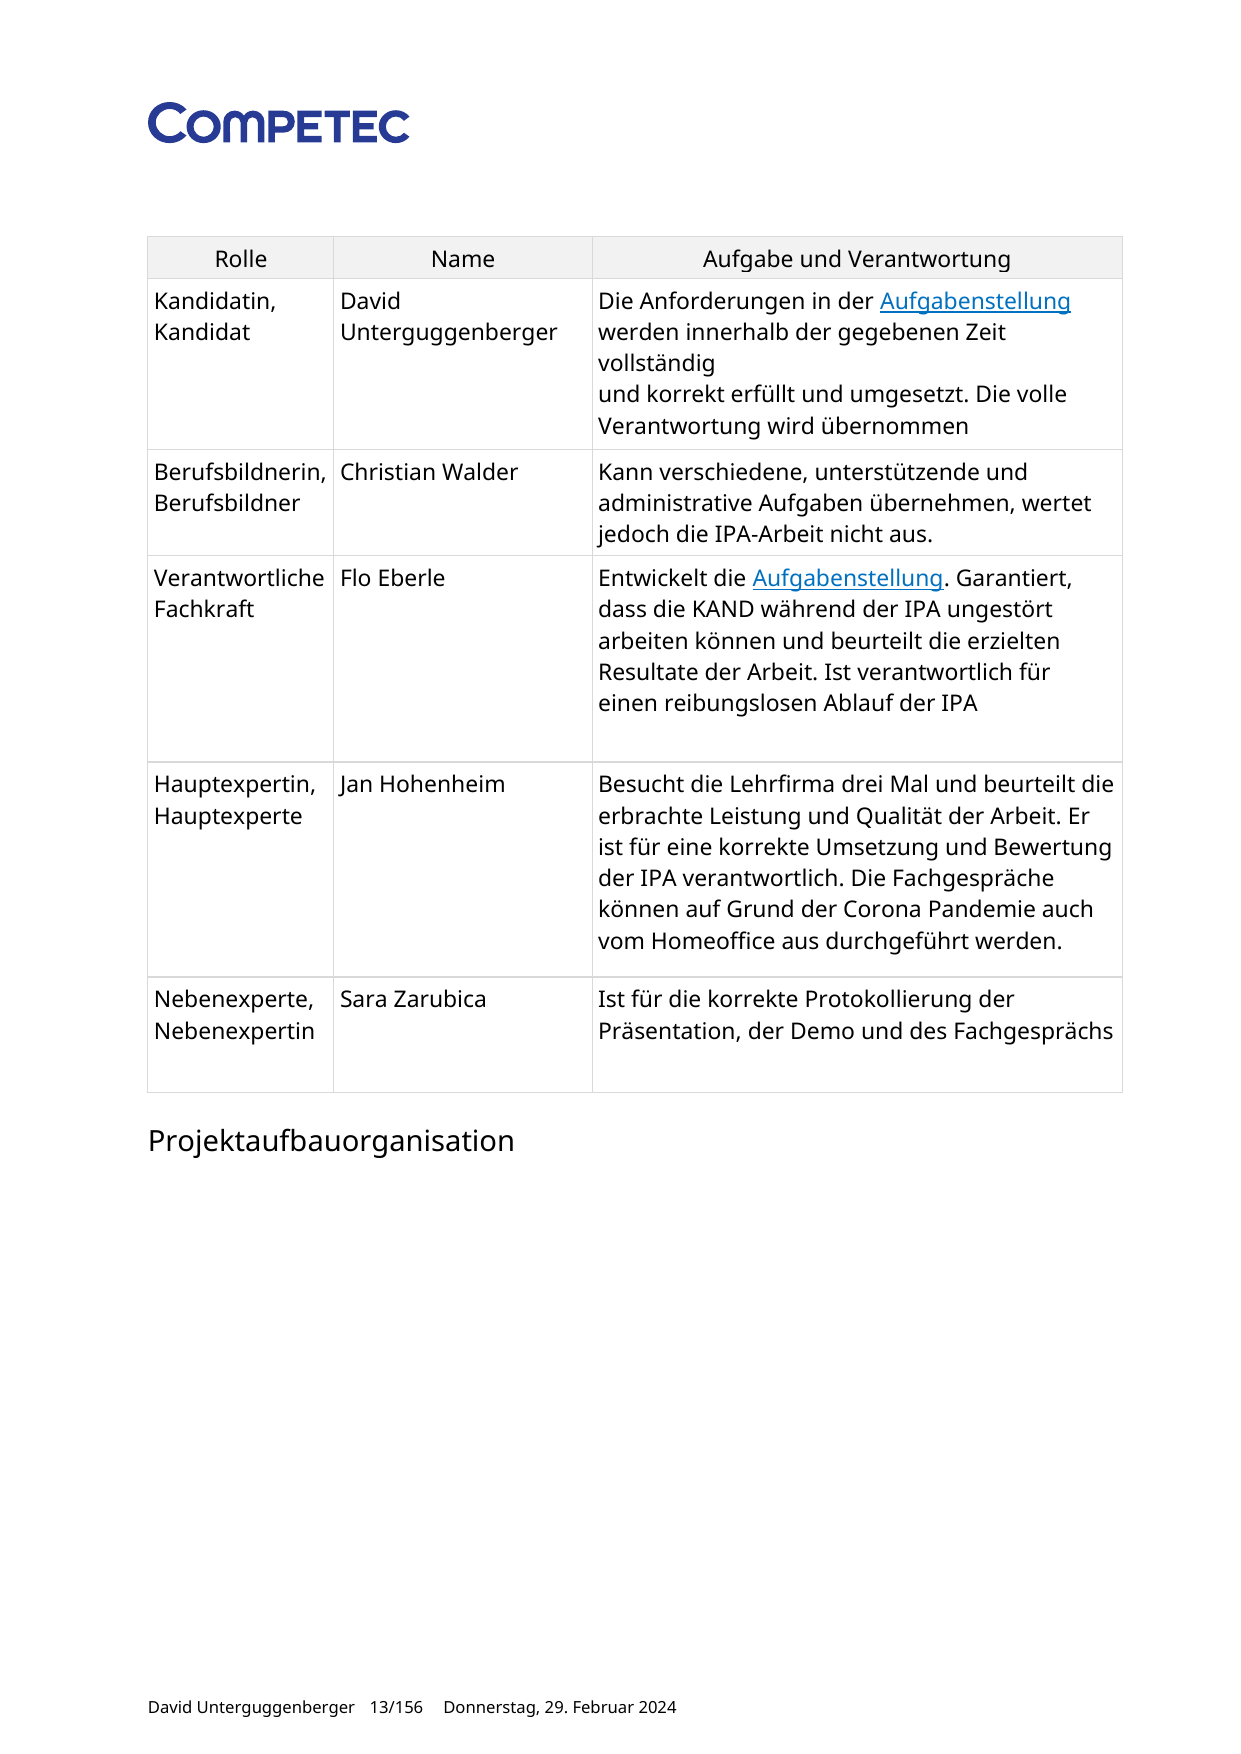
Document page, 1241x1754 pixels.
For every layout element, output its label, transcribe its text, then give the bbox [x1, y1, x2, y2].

table_cell Berufsbildnerin, Berufsbildner [148, 450, 333, 555]
table_header Aufgabe und Verantwortung [593, 237, 1122, 278]
table_cell Jan Hohenheim [334, 763, 592, 976]
table_header Name [334, 237, 592, 278]
table_cell Nebenexperte, Nebenexpertin [148, 978, 333, 1092]
table_cell Besucht die Lehrfirma drei Mal und beurteilt die erbrachte Leistung und Qualität der Arbeit. Er ist für eine korrekte Umsetzung und Bewertung der IPA verantwortlich. Die Fachgespräche können auf Grund der Corona Pandemie auch vom Homeoffice aus durchgeführt werden. [593, 763, 1122, 976]
table_cell David Unterguggenberger [334, 279, 592, 449]
table_cell Hauptexpertin, Hauptexperte [148, 763, 333, 976]
table_cell Kandidatin, Kandidat [148, 279, 333, 449]
subtitle Projektaufbauorganisation [148, 1120, 1122, 1159]
table_cell Ist für die korrekte Protokollierung der Präsentation, der Demo und des Fachgesprächs [593, 978, 1122, 1092]
table_cell Sara Zarubica [334, 978, 592, 1092]
table_header Rolle [148, 237, 333, 278]
table_cell Entwickelt die Aufgabenstellung. Garantiert, dass die KAND während der IPA ungestört arbeiten können und beurteilt die erzielten Resultate der Arbeit. Ist verantwortlich für einen reibungslosen Ablauf der IPA [593, 556, 1122, 761]
table_cell Christian Walder [334, 450, 592, 555]
table_cell Flo Eberle [334, 556, 592, 761]
table_cell Die Anforderungen in der Aufgabenstellung werden innerhalb der gegebenen Zeit vollständig und korrekt erfüllt und umgesetzt. Die volle Verantwortung wird übernommen [593, 279, 1122, 449]
table_cell Verantwortliche Fachkraft [148, 556, 333, 761]
table_cell Kann verschiedene, unterstützende und administrative Aufgaben übernehmen, wertet jedoch die IPA-Arbeit nicht aus. [593, 450, 1122, 555]
